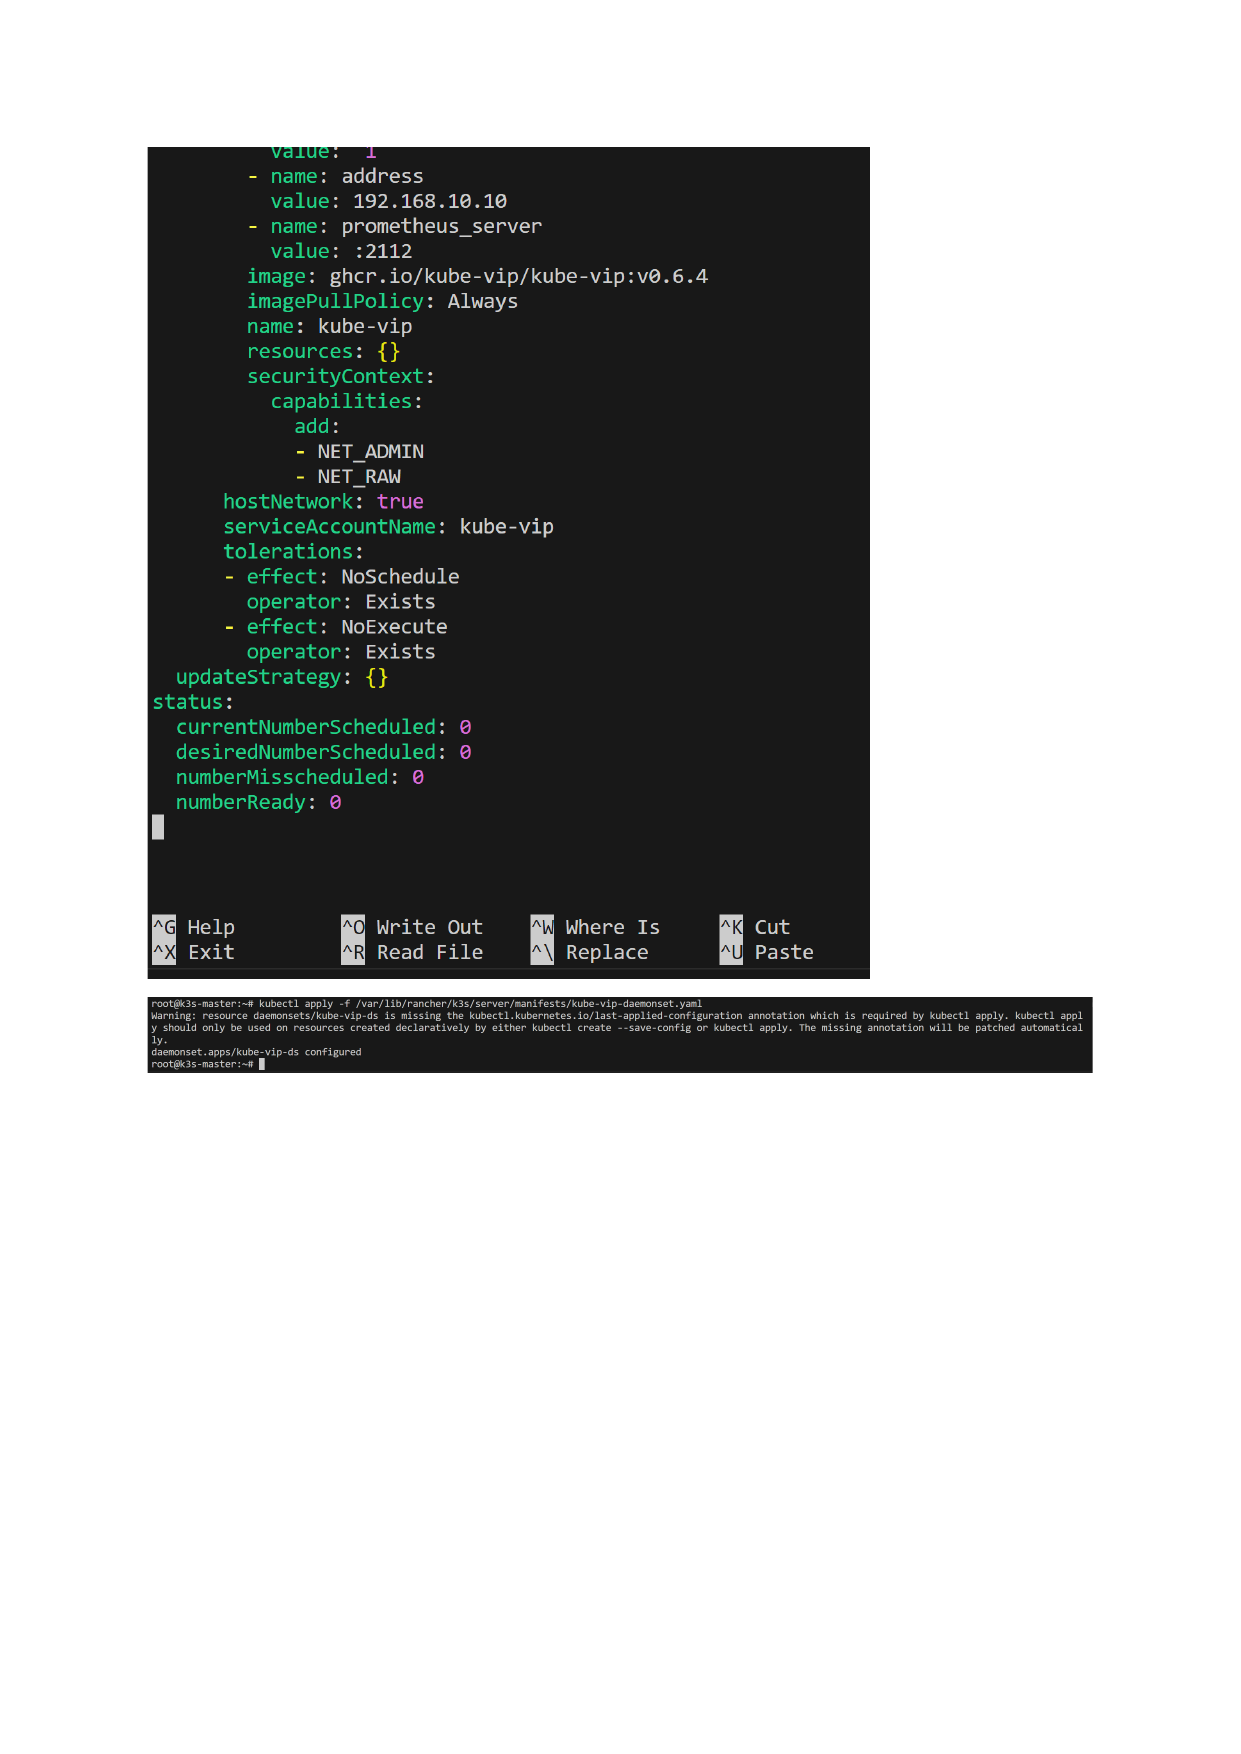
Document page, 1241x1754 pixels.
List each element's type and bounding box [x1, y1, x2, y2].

picture [147, 147, 870, 979]
picture [147, 997, 1093, 1073]
